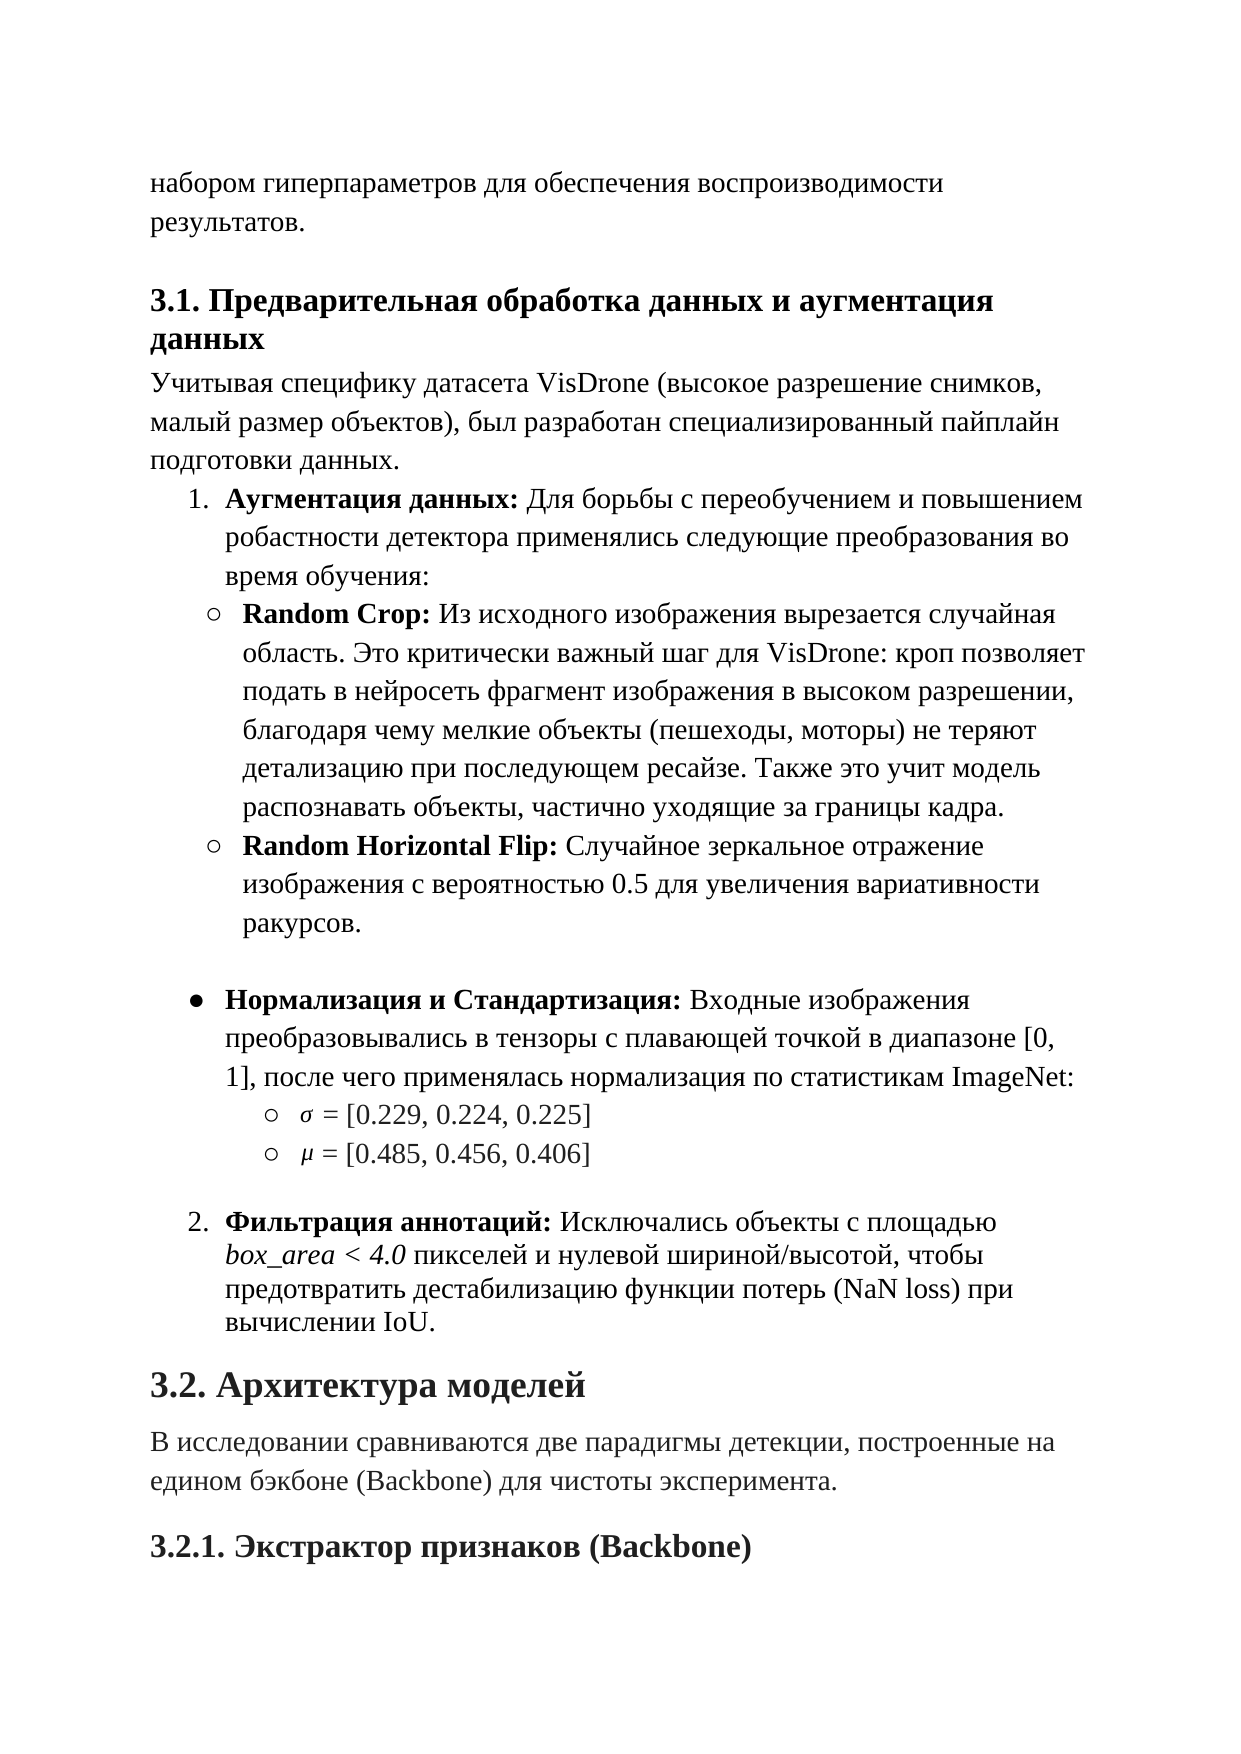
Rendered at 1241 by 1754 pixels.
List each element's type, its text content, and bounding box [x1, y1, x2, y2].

list Фильтрация аннотаций: Исключались объекты с площадью box_area < 4.0 пикселей и нулевой шириной/высотой, чтобы предотвратить дестабилизацию функции потерь (NaN loss) при вычислении IoU. [187, 1204, 1090, 1338]
text В исследовании сравниваются две парадигмы детекции, построенные на едином бэкбоне (Backbone) для чистоты эксперимента. [150, 1424, 1090, 1496]
subtitle 3.2. Архитектура моделей [150, 1363, 1090, 1406]
list Аугментация данных: Для борьбы с переобучением и повышением робастности детектора применялись следующие преобразования во время обучения: [187, 481, 1090, 591]
subtitle 3.2.1. Экстрактор признаков (Backbone) [150, 1526, 1090, 1564]
list Random Horizontal Flip: Случайное зеркальное отражение изображения с вероятностью 0.5 для увеличения вариативности ракурсов. [205, 828, 1090, 938]
text Учитывая специфику датасета VisDrone (высокое разрешение снимков, малый размер объектов), был разработан специализированный пайплайн подготовки данных. [150, 365, 1090, 476]
list = [0.485, 0.456, 0.406] [262, 1136, 1090, 1200]
list Random Crop: Из исходного изображения вырезается случайная область. Это критически важный шаг для VisDrone: кроп позволяет подать в нейросеть фрагмент изображения в высоком разрешении, благодаря чему мелкие объекты (пешеходы, моторы) не теряют детализацию при последующем ресайзе. Также это учит модель распознавать объекты, частично уходящие за границы кадра. [205, 596, 1090, 823]
list Нормализация и Стандартизация: Входные изображения преобразовывались в тензоры с плавающей точкой в диапазоне [0, 1], после чего применялась нормализация по статистикам ImageNet: [187, 982, 1090, 1092]
subtitle 3.1. Предварительная обработка данных и аугментация данных [150, 280, 1090, 357]
list = [0.229, 0.224, 0.225] [262, 1097, 1090, 1131]
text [150, 166, 1090, 238]
